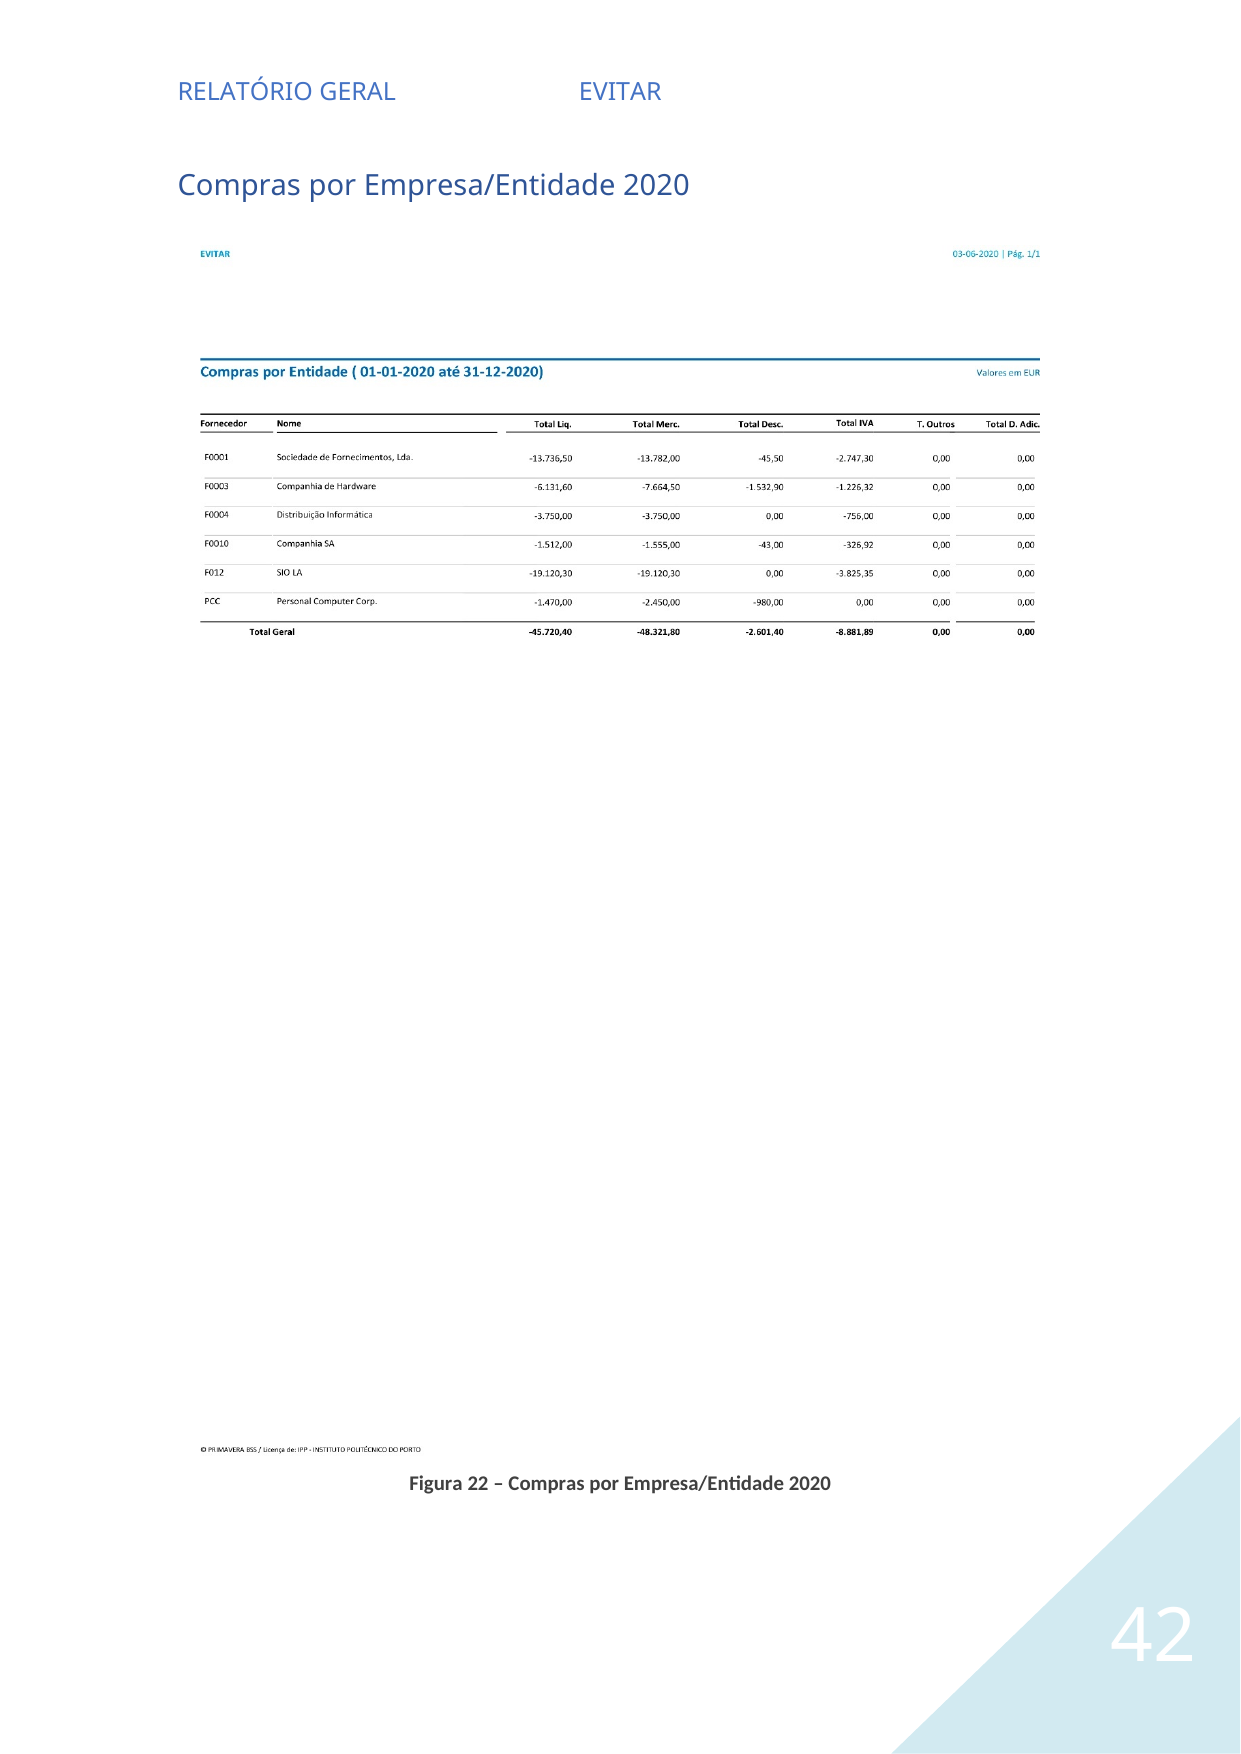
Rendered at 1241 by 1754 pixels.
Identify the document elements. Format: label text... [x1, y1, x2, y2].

picture [200, 245, 1040, 1456]
subtitle Compras por Empresa/Entidade 2020 [177, 164, 1063, 204]
text Figura 22 – Compras por Empresa/Entidade 2020 [177, 1470, 1063, 1496]
